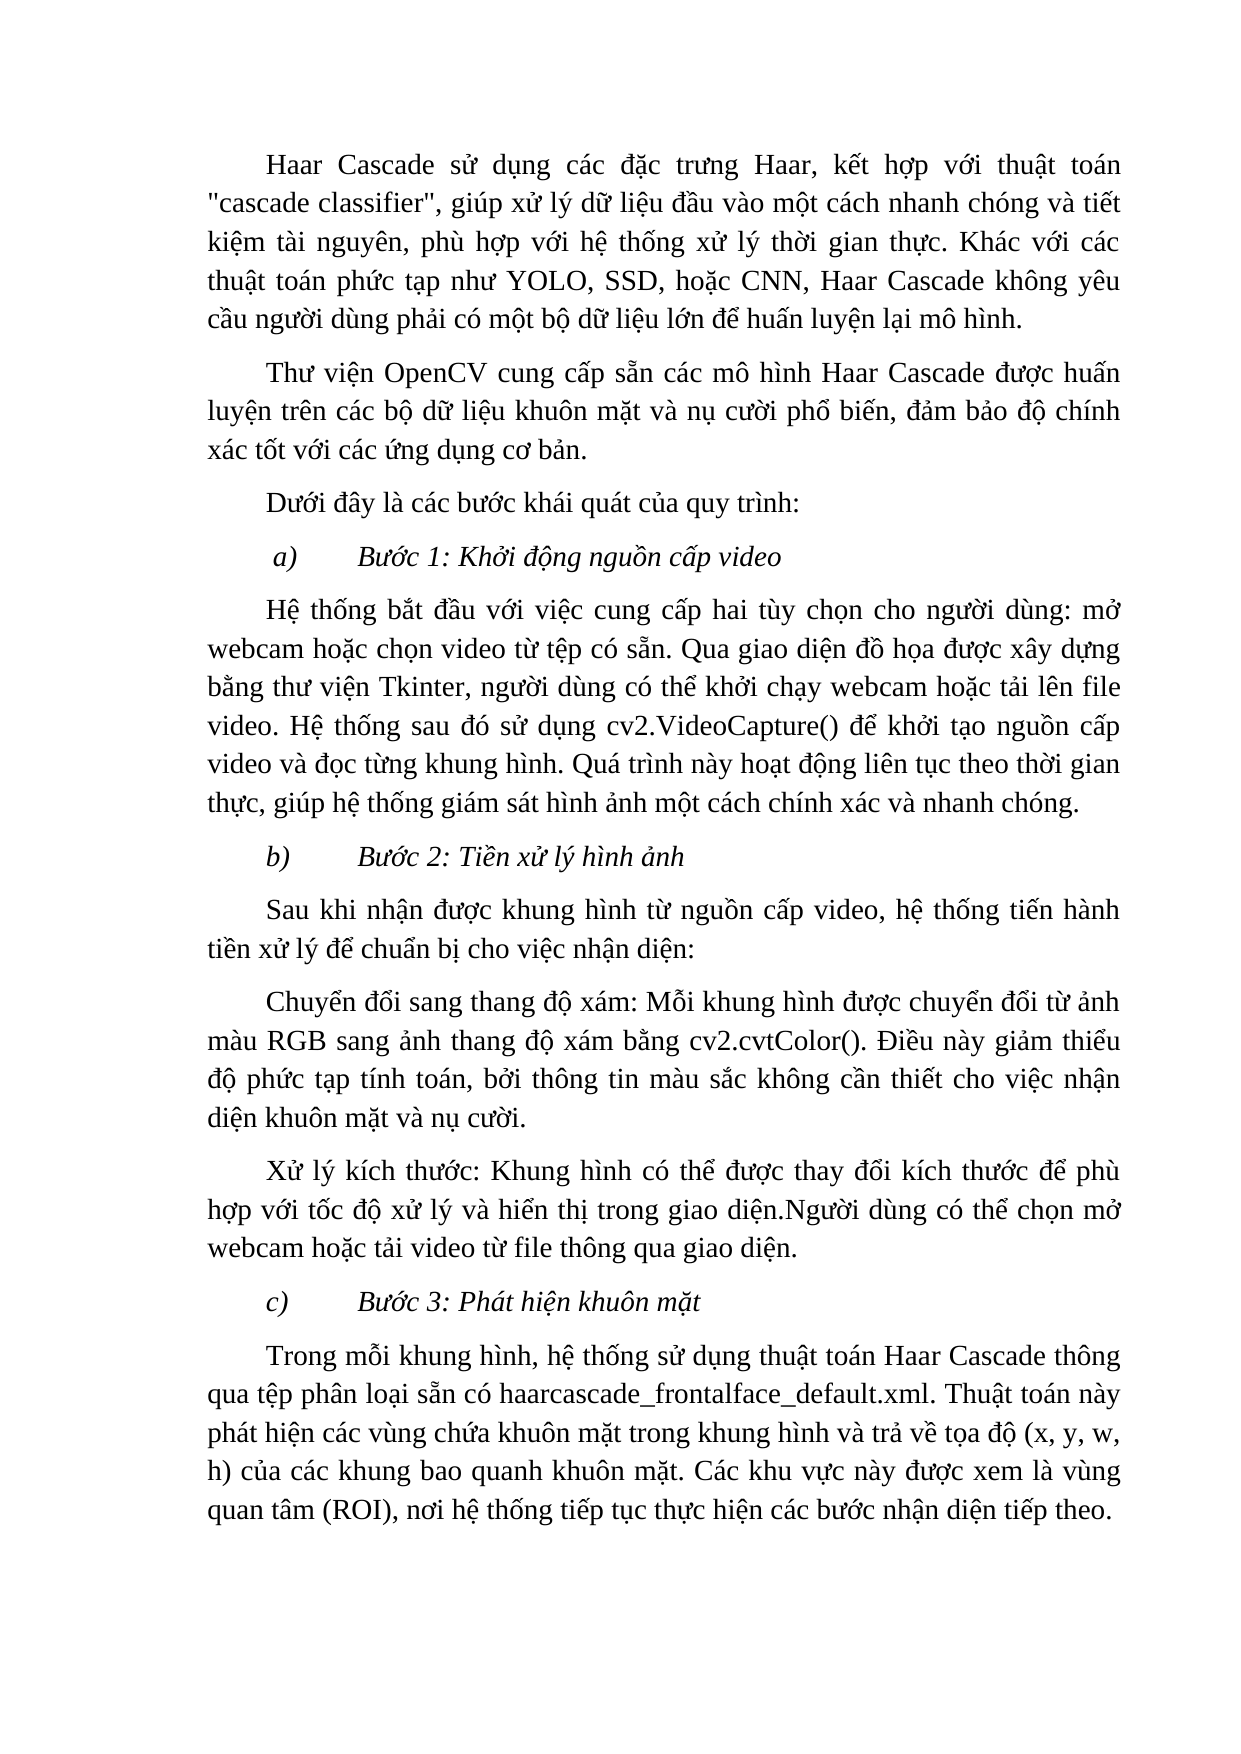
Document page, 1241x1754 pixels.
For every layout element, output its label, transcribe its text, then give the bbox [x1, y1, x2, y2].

text Trong mỗi khung hình, hệ thống sử dụng thuật toán Haar Cascade thông qua tệp phân loại sẵn có haarcascade_frontalface_default.xml. Thuật toán này phát hiện các vùng chứa khuôn mặt trong khung hình và trả về tọa độ (x, y, w, h) của các khung bao quanh khuôn mặt. Các khu vực này được xem là vùng quan tâm (ROI), nơi hệ thống tiếp tục thực hiện các bước nhận diện tiếp theo. [207, 1338, 1122, 1525]
list Bước 3: Phát hiện khuôn mặt [207, 1284, 1122, 1318]
text Haar Cascade sử dụng các đặc trưng Haar, kết hợp với thuật toán "cascade classifier", giúp xử lý dữ liệu đầu vào một cách nhanh chóng và tiết kiệm tài nguyên, phù hợp với hệ thống xử lý thời gian thực. Khác với các thuật toán phức tạp như YOLO, SSD, hoặc CNN, Haar Cascade không yêu cầu người dùng phải có một bộ dữ liệu lớn để huấn luyện lại mô hình. [207, 147, 1122, 335]
text Hệ thống bắt đầu với việc cung cấp hai tùy chọn cho người dùng: mở webcam hoặc chọn video từ tệp có sẵn. Qua giao diện đồ họa được xây dựng bằng thư viện Tkinter, người dùng có thể khởi chạy webcam hoặc tải lên file video. Hệ thống sau đó sử dụng cv2.VideoCapture() để khởi tạo nguồn cấp video và đọc từng khung hình. Quá trình này hoạt động liên tục theo thời gian thực, giúp hệ thống giám sát hình ảnh một cách chính xác và nhanh chóng. [207, 592, 1122, 819]
text Xử lý kích thước: Khung hình có thể được thay đổi kích thước để phù hợp với tốc độ xử lý và hiển thị trong giao diện.Người dùng có thể chọn mở webcam hoặc tải video từ file thông qua giao diện. [207, 1153, 1122, 1264]
list Bước 2: Tiền xử lý hình ảnh [207, 839, 1122, 872]
text Thư viện OpenCV cung cấp sẵn các mô hình Haar Cascade được huấn luyện trên các bộ dữ liệu khuôn mặt và nụ cười phổ biến, đảm bảo độ chính xác tốt với các ứng dụng cơ bản. [207, 355, 1122, 465]
text Chuyển đổi sang thang độ xám: Mỗi khung hình được chuyển đổi từ ảnh màu RGB sang ảnh thang độ xám bằng cv2.cvtColor(). Điều này giảm thiểu độ phức tạp tính toán, bởi thông tin màu sắc không cần thiết cho việc nhận diện khuôn mặt và nụ cười. [207, 984, 1122, 1133]
list Bước 1: Khởi động nguồn cấp video [207, 539, 1122, 572]
text Sau khi nhận được khung hình từ nguồn cấp video, hệ thống tiến hành tiền xử lý để chuẩn bị cho việc nhận diện: [207, 892, 1122, 964]
text Dưới đây là các bước khái quát của quy trình: [207, 485, 1122, 519]
